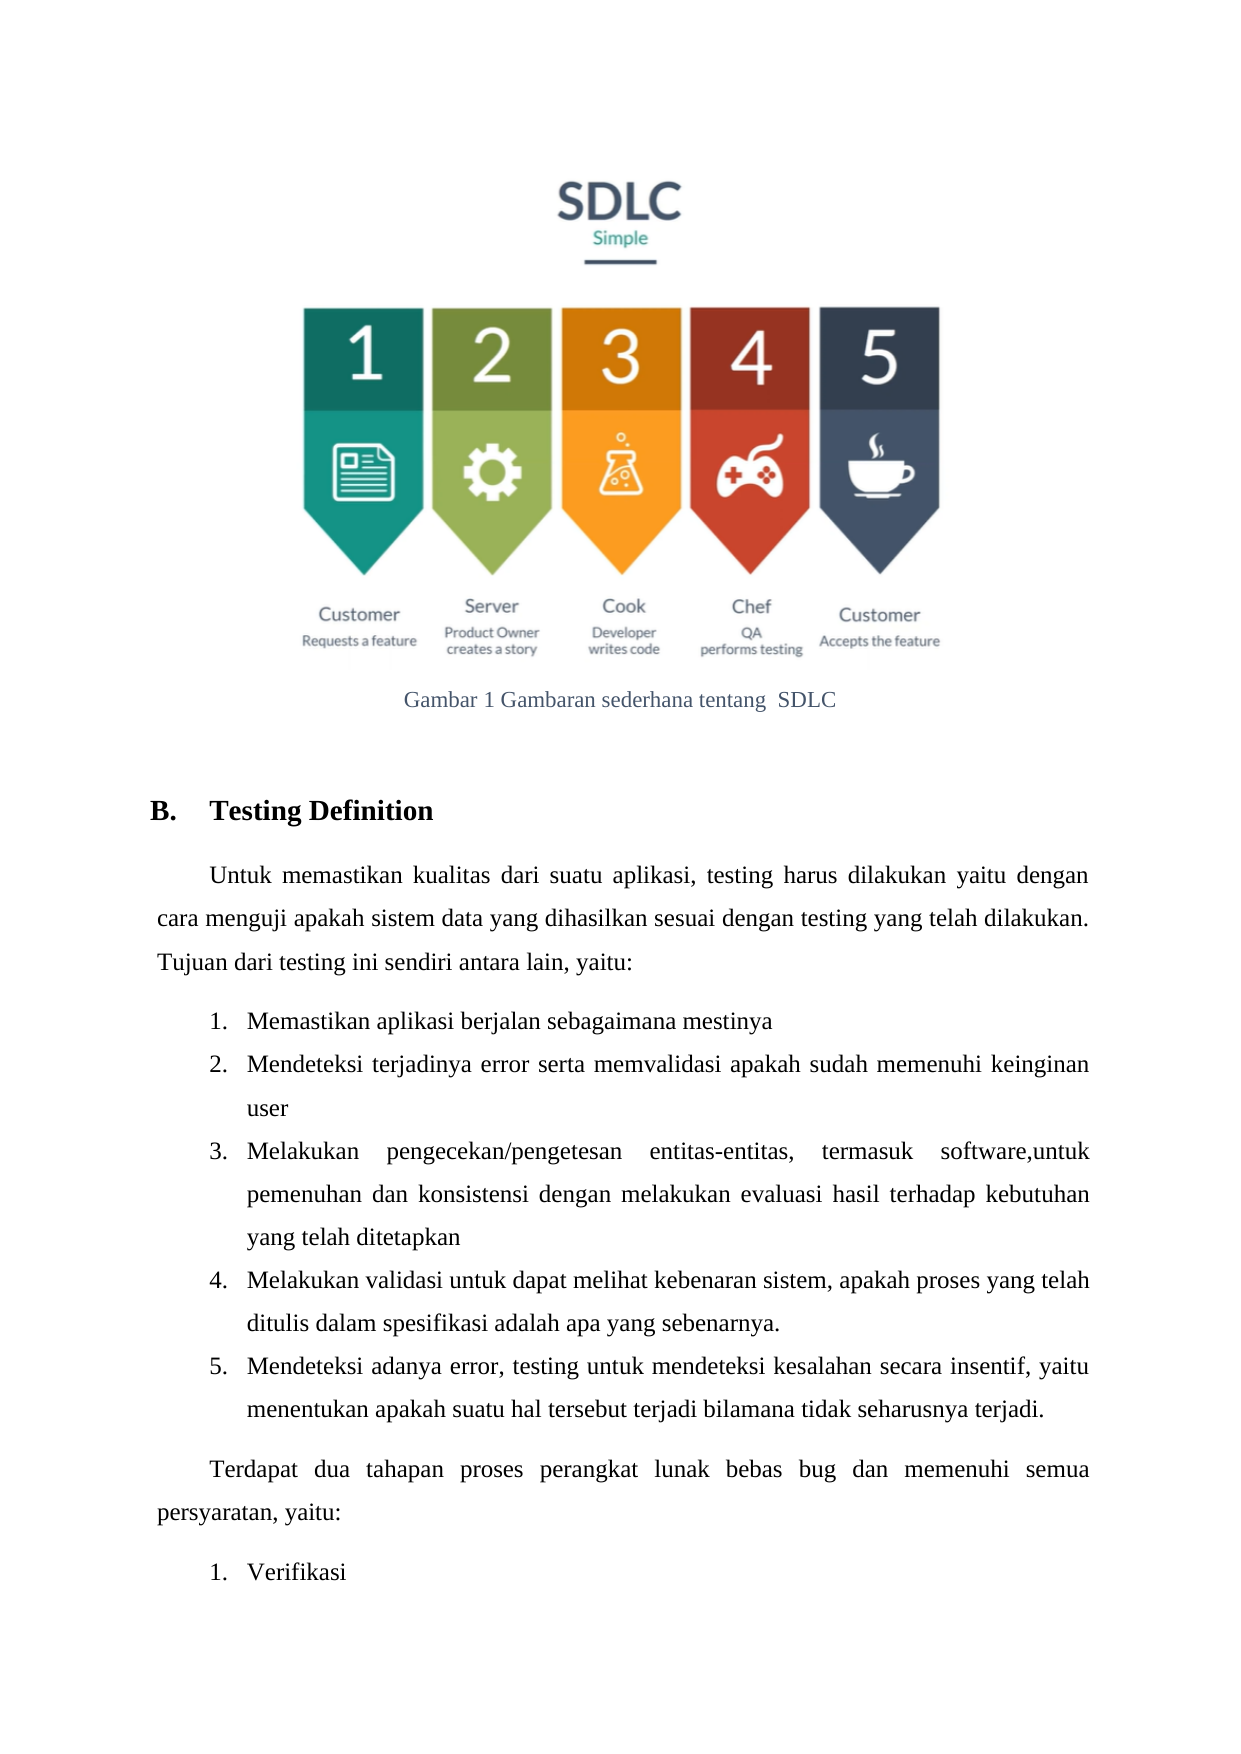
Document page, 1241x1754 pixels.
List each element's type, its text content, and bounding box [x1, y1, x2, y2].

list Mendeteksi adanya error, testing untuk mendeteksi kesalahan secara insentif, yaitu menentukan apakah suatu hal tersebut terjadi bilamana tidak seharusnya terjadi. [209, 1351, 1090, 1423]
picture [284, 150, 956, 670]
text Gambar 1 Gambaran sederhana tentang SDLC [150, 686, 1090, 713]
list Memastikan aplikasi berjalan sebagaimana mestinya [209, 1006, 1090, 1035]
list Verifikasi [209, 1557, 1090, 1586]
list Melakukan validasi untuk dapat melihat kebenaran sistem, apakah proses yang telah ditulis dalam spesifikasi adalah apa yang sebenarnya. [209, 1265, 1090, 1337]
list Testing Definition [150, 793, 1090, 827]
text Terdapat dua tahapan proses perangkat lunak bebas bug dan memenuhi semua persyaratan, yaitu: [157, 1454, 1090, 1526]
list Melakukan pengecekan/pengetesan entitas-entitas, termasuk software,untuk pemenuhan dan konsistensi dengan melakukan evaluasi hasil terhadap kebutuhan yang telah ditetapkan [209, 1136, 1090, 1251]
text Untuk memastikan kualitas dari suatu aplikasi, testing harus dilakukan yaitu dengan cara menguji apakah sistem data yang dihasilkan sesuai dengan testing yang telah dilakukan. Tujuan dari testing ini sendiri antara lain, yaitu: [157, 860, 1090, 975]
list Mendeteksi terjadinya error serta memvalidasi apakah sudah memenuhi keinginan user [209, 1049, 1090, 1121]
